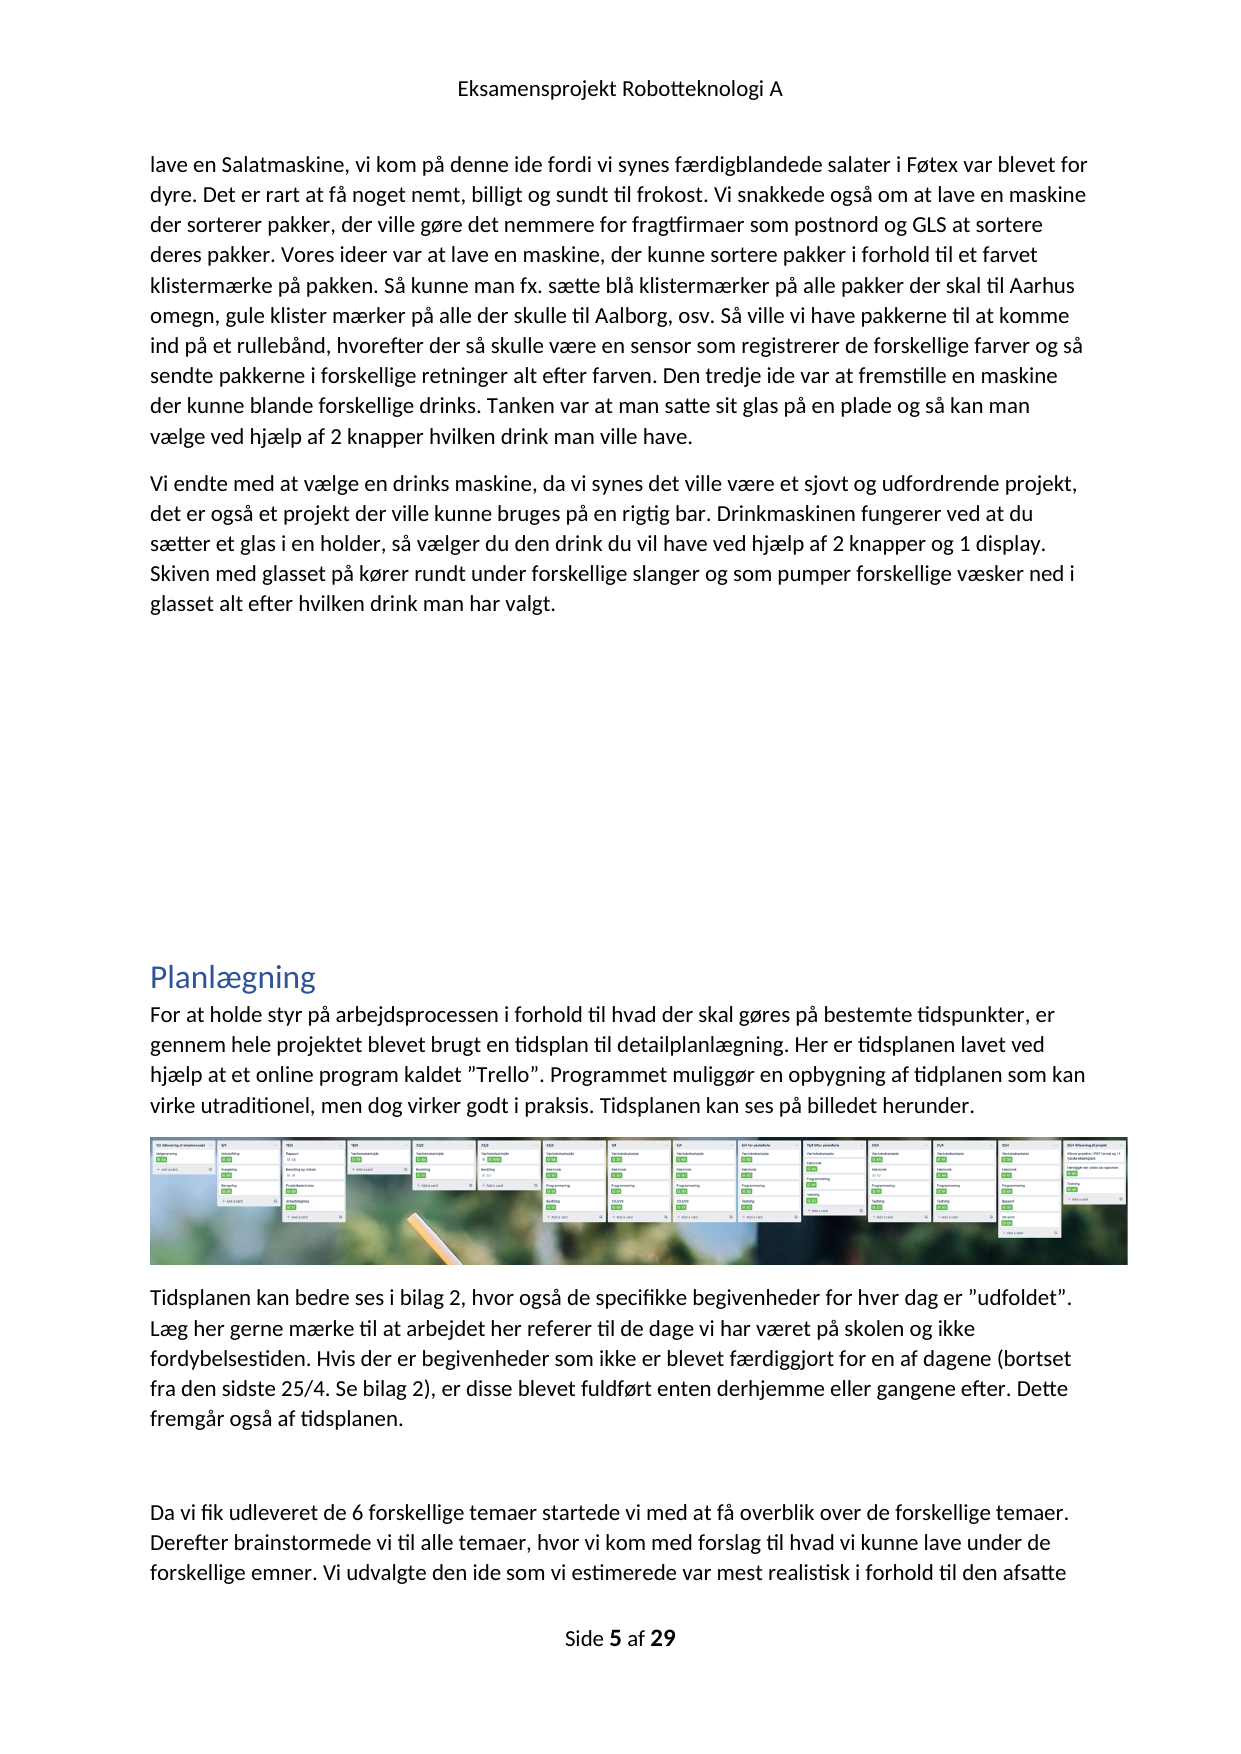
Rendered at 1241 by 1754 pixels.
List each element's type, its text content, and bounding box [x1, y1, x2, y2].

text Vi endte med at vælge en drinks maskine, da vi synes det ville være et sjovt og udfordrende projekt, det er også et projekt der ville kunne bruges på en rigtig bar. Drinkmaskinen fungerer ved at du sætter et glas i en holder, så vælger du den drink du vil have ved hjælp af 2 knapper og 1 display. Skiven med glasset på kører rundt under forskellige slanger og som pumper forskellige væsker ned i glasset alt efter hvilken drink man har valgt. [150, 469, 1090, 618]
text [150, 150, 1090, 450]
picture [150, 1137, 1128, 1265]
subtitle Planlægning [150, 956, 1090, 997]
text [150, 1498, 1090, 1586]
text Tidsplanen kan bedre ses i bilag 2, hvor også de specifikke begivenheder for hver dag er ”udfoldet”. Læg her gerne mærke til at arbejdet her referer til de dage vi har været på skolen og ikke fordybelsestiden. Hvis der er begivenheder som ikke er blevet færdiggjort for en af dagene (bortset fra den sidste 25/4. Se bilag 2), er disse blevet fuldført enten derhjemme eller gangene efter. Dette fremgår også af tidsplanen. [150, 1283, 1090, 1432]
text For at holde styr på arbejdsprocessen i forhold til hvad der skal gøres på bestemte tidspunkter, er gennem hele projektet blevet brugt en tidsplan til detailplanlægning. Her er tidsplanen lavet ved hjælp at et online program kaldet ”Trello”. Programmet muliggør en opbygning af tidplanen som kan virke utraditionel, men dog virker godt i praksis. Tidsplanen kan ses på billedet herunder. [150, 1000, 1090, 1119]
